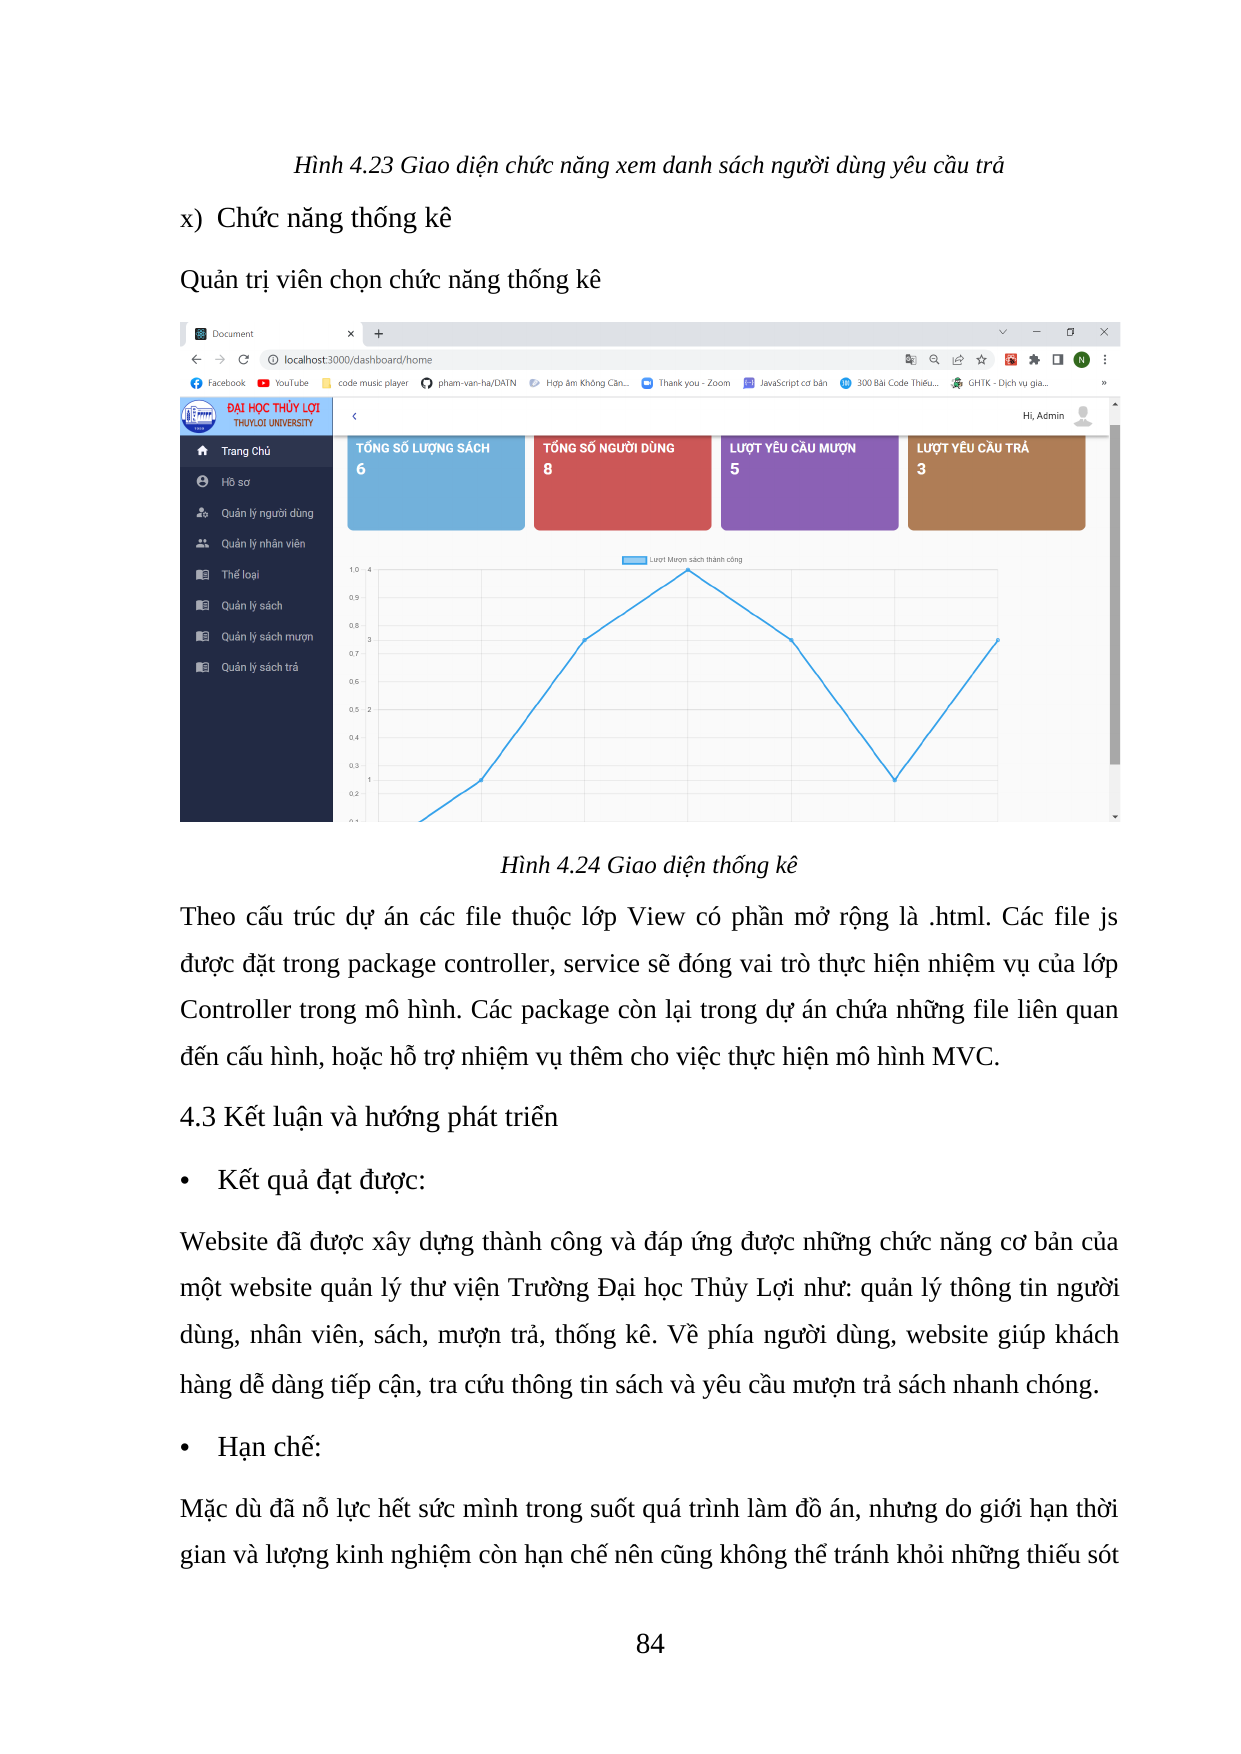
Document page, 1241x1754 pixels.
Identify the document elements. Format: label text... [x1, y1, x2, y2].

text Hình 4.23 Giao diện chức năng xem danh sách người dùng yêu cầu trả [180, 151, 1120, 179]
text Hình 4.24 Giao diện thống kê [180, 850, 1120, 879]
text Theo cấu trúc dự án các file thuộc lớp View có phần mở rộng là .html. Các file js được đặt trong package controller, service sẽ đóng vai trò thực hiện nhiệm vụ của lớp Controller trong mô hình. Các package còn lại trong dự án chứa những file liên quan đến cấu hình, hoặc hỗ trợ nhiệm vụ thêm cho việc thực hiện mô hình MVC. [180, 900, 1120, 1071]
text Website đã được xây dựng thành công và đáp ứng được những chức năng cơ bản của một website quản lý thư viện Trường Đại học Thủy Lợi như: quản lý thông tin người dùng, nhân viên, sách, mượn trả, thống kê. Về phía người dùng, website giúp khách hàng dễ dàng tiếp cận, tra cứu thông tin sách và yêu cầu mượn trả sách nhanh chóng. [179, 1225, 1120, 1399]
text 4.3 Kết luận và hướng phát triển [179, 1099, 1120, 1133]
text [179, 1492, 1120, 1569]
picture [180, 322, 1121, 822]
list Chức năng thống kê [180, 200, 1120, 234]
text Quản trị viên chọn chức năng thống kê [180, 263, 1120, 294]
list Kết quả đạt được: [180, 1162, 1120, 1196]
list Hạn chế: [180, 1429, 1120, 1462]
